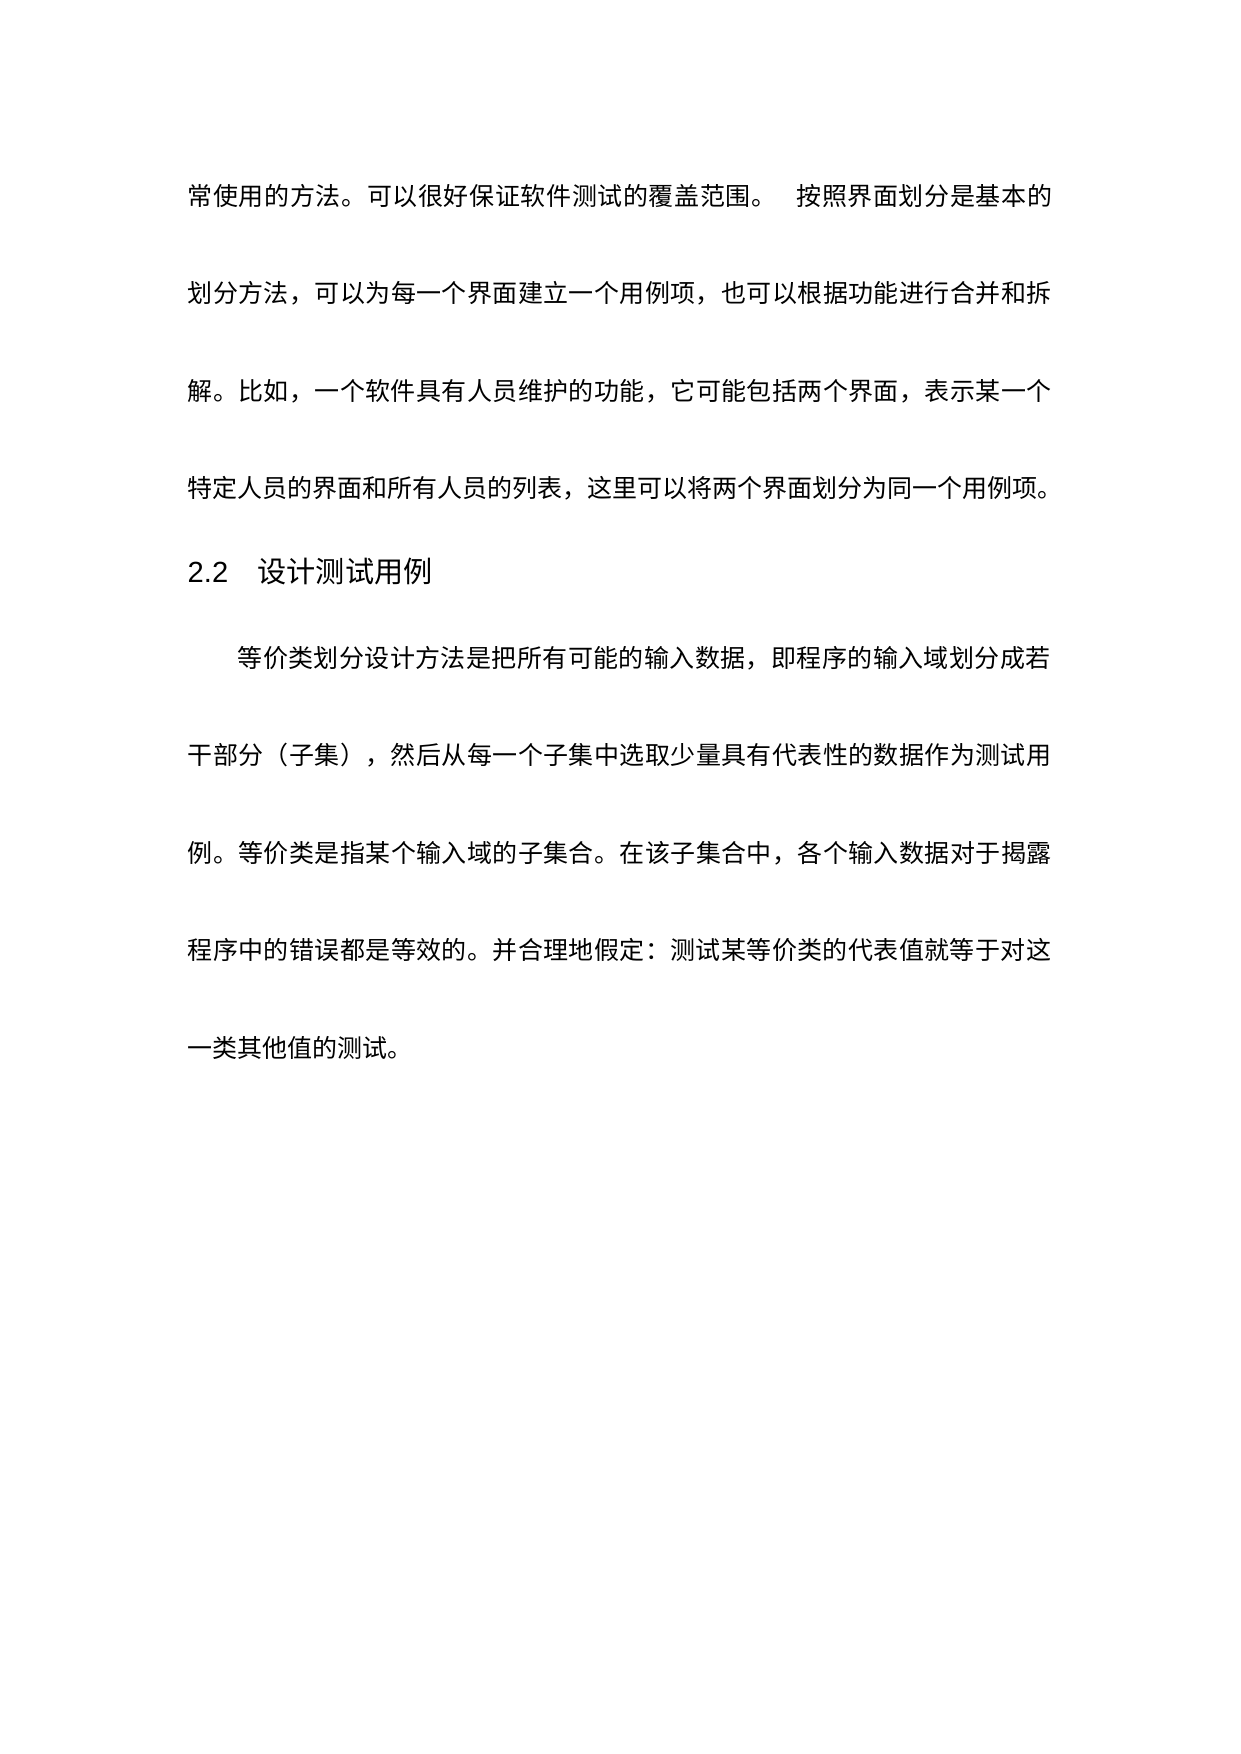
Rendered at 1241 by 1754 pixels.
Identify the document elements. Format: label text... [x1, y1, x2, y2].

subtitle 2.2 设计测试用例 [187, 538, 1053, 603]
text 等价类划分设计方法是把所有可能的输入数据，即程序的输入域划分成若干部分（子集），然后从每一个子集中选取少量具有代表性的数据作为测试用例。等价类是指某个输入域的子集合。在该子集合中，各个输入数据对于揭露程序中的错误都是等效的。并合理地假定：测试某等价类的代表值就等于对这一类其他值的测试。 [187, 624, 1053, 1079]
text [187, 162, 1053, 519]
